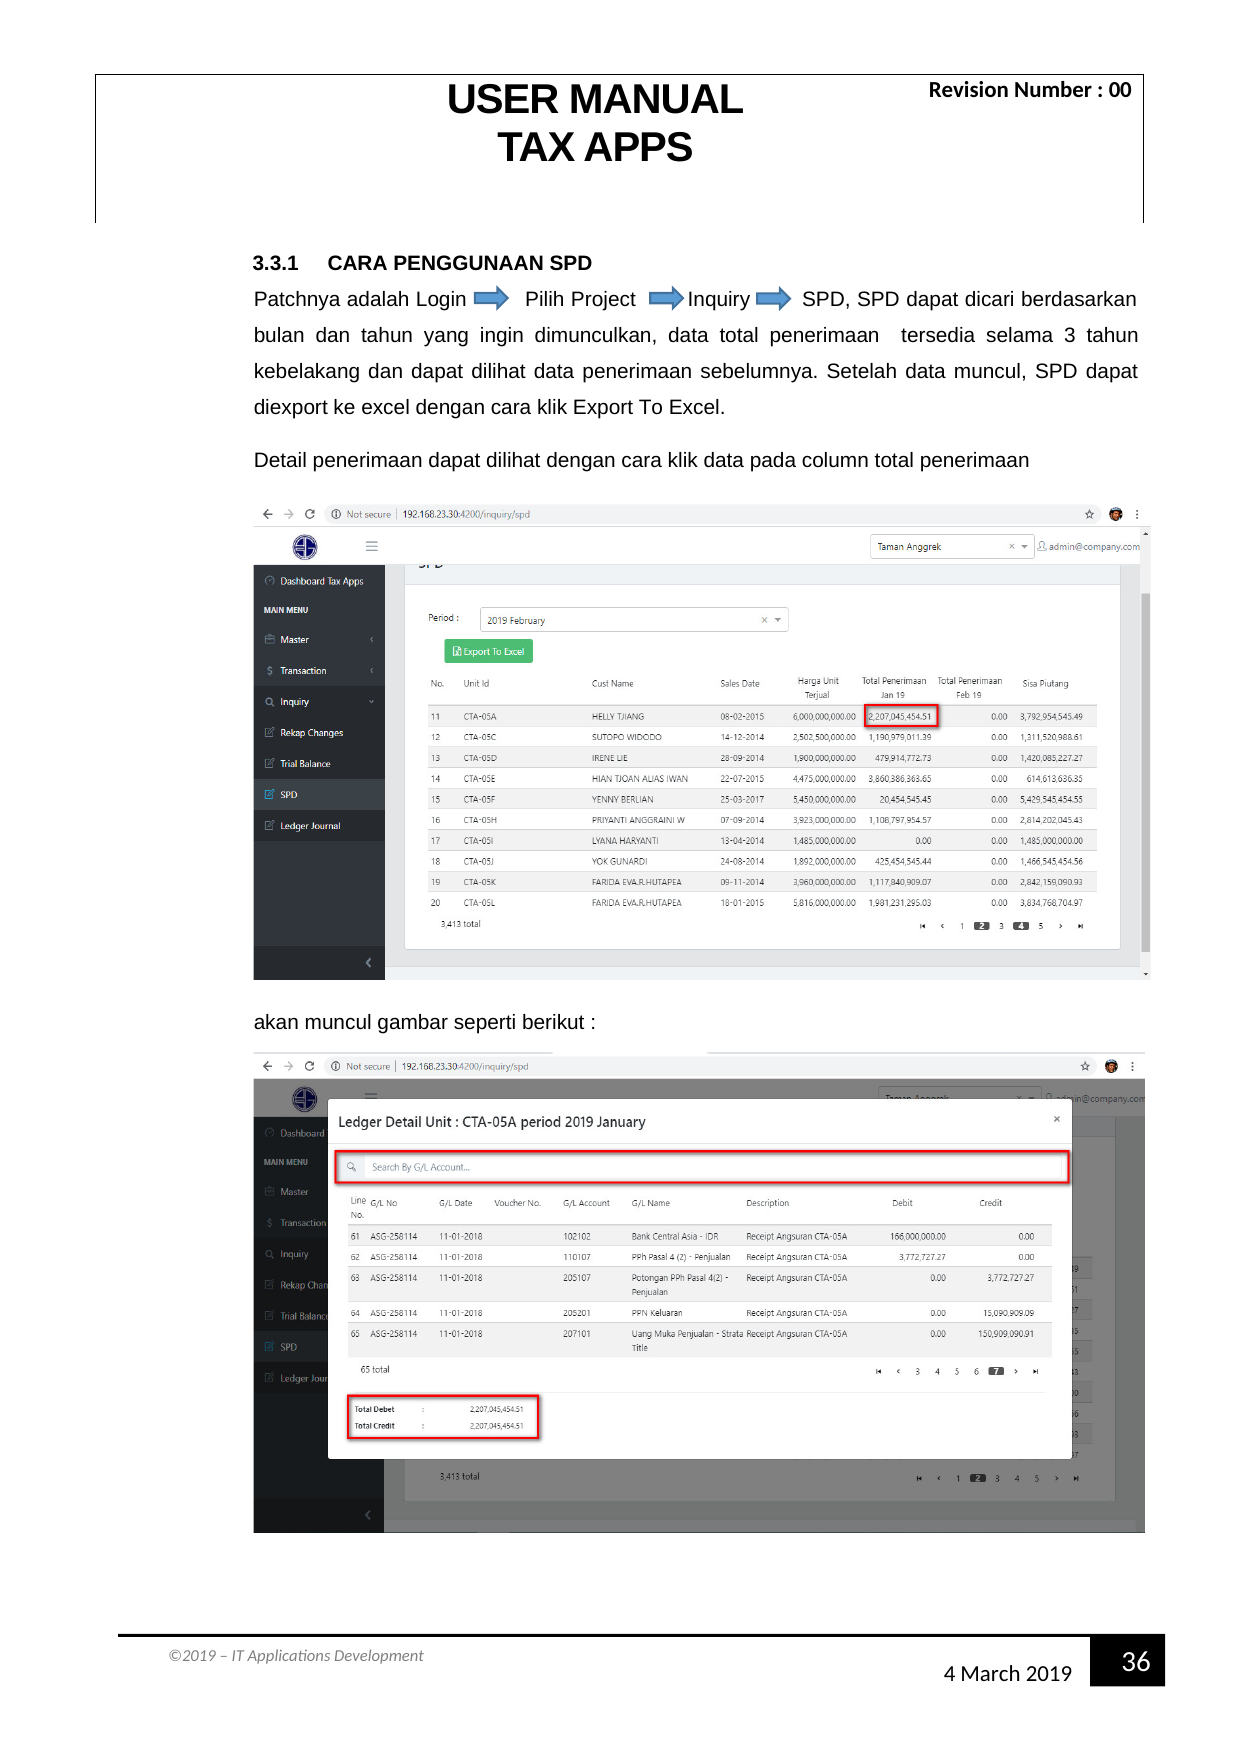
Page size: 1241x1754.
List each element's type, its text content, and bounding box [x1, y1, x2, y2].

text Detail penerimaan dapat dilihat dengan cara klik data pada column total penerimaan [253, 447, 1198, 471]
subtitle CARA PENGGUNAAN SPD [252, 251, 1090, 275]
text akan muncul gambar seperti berikut : [253, 1010, 1090, 1034]
picture [253, 1052, 1145, 1533]
picture [253, 502, 1151, 980]
text Patchnya adalah Login Pilih Project Inquiry SPD, SPD dapat dicari berdasarkan bulan dan tahun yang ingin dimunculkan, data total penerimaan tersedia selama 3 tahun kebelakang dan dapat dilihat data penerimaan sebelumnya. Setelah data muncul, SPD dapat diexport ke excel dengan cara klik Export To Excel. [253, 287, 1139, 419]
